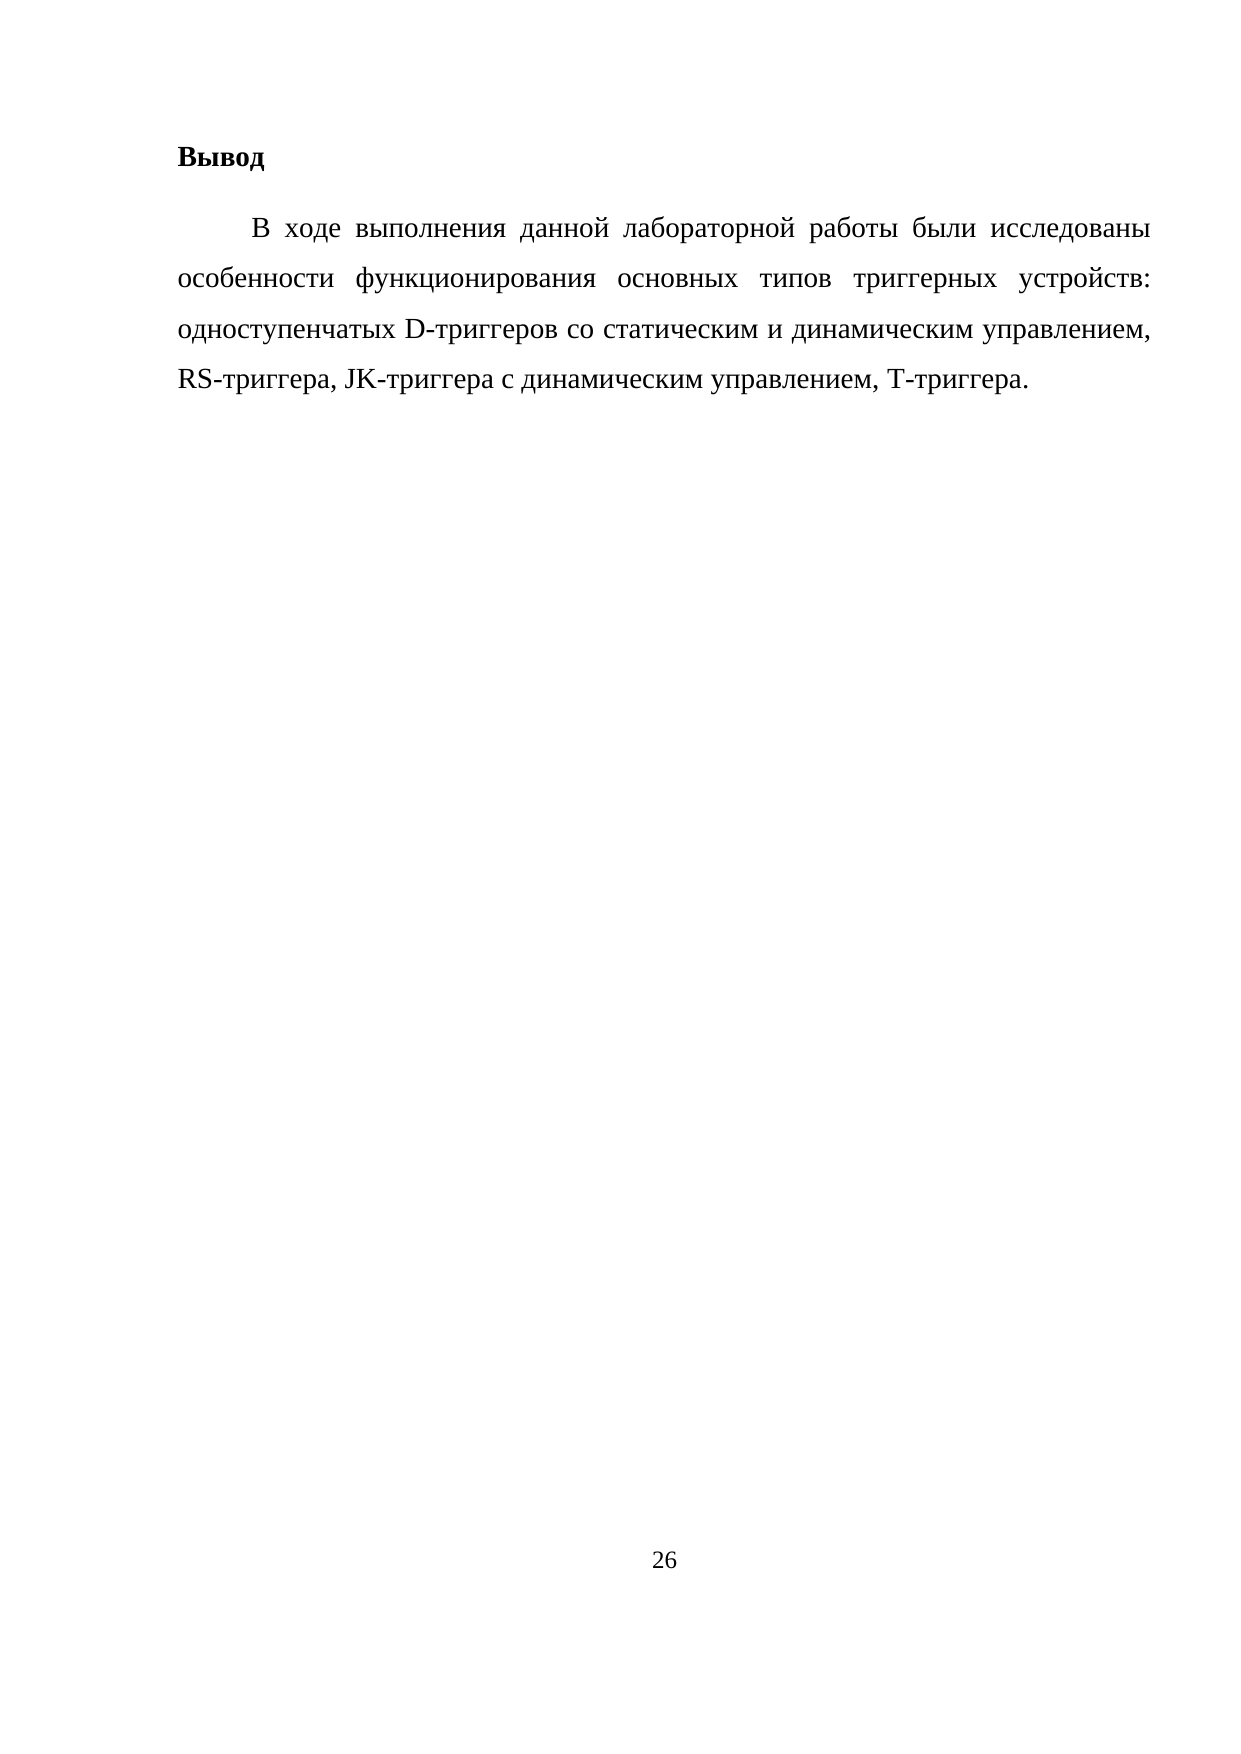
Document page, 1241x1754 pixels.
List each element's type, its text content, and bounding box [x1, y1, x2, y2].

text В ходе выполнения данной лабораторной работы были исследованы особенности функционирования основных типов триггерных устройств: одноступенчатых D-триггеров со статическим и динамическим управлением, RS-триггера, JK-триггера с динамическим управлением, T-триггера. [177, 210, 1152, 394]
text Вывод [177, 139, 1152, 172]
